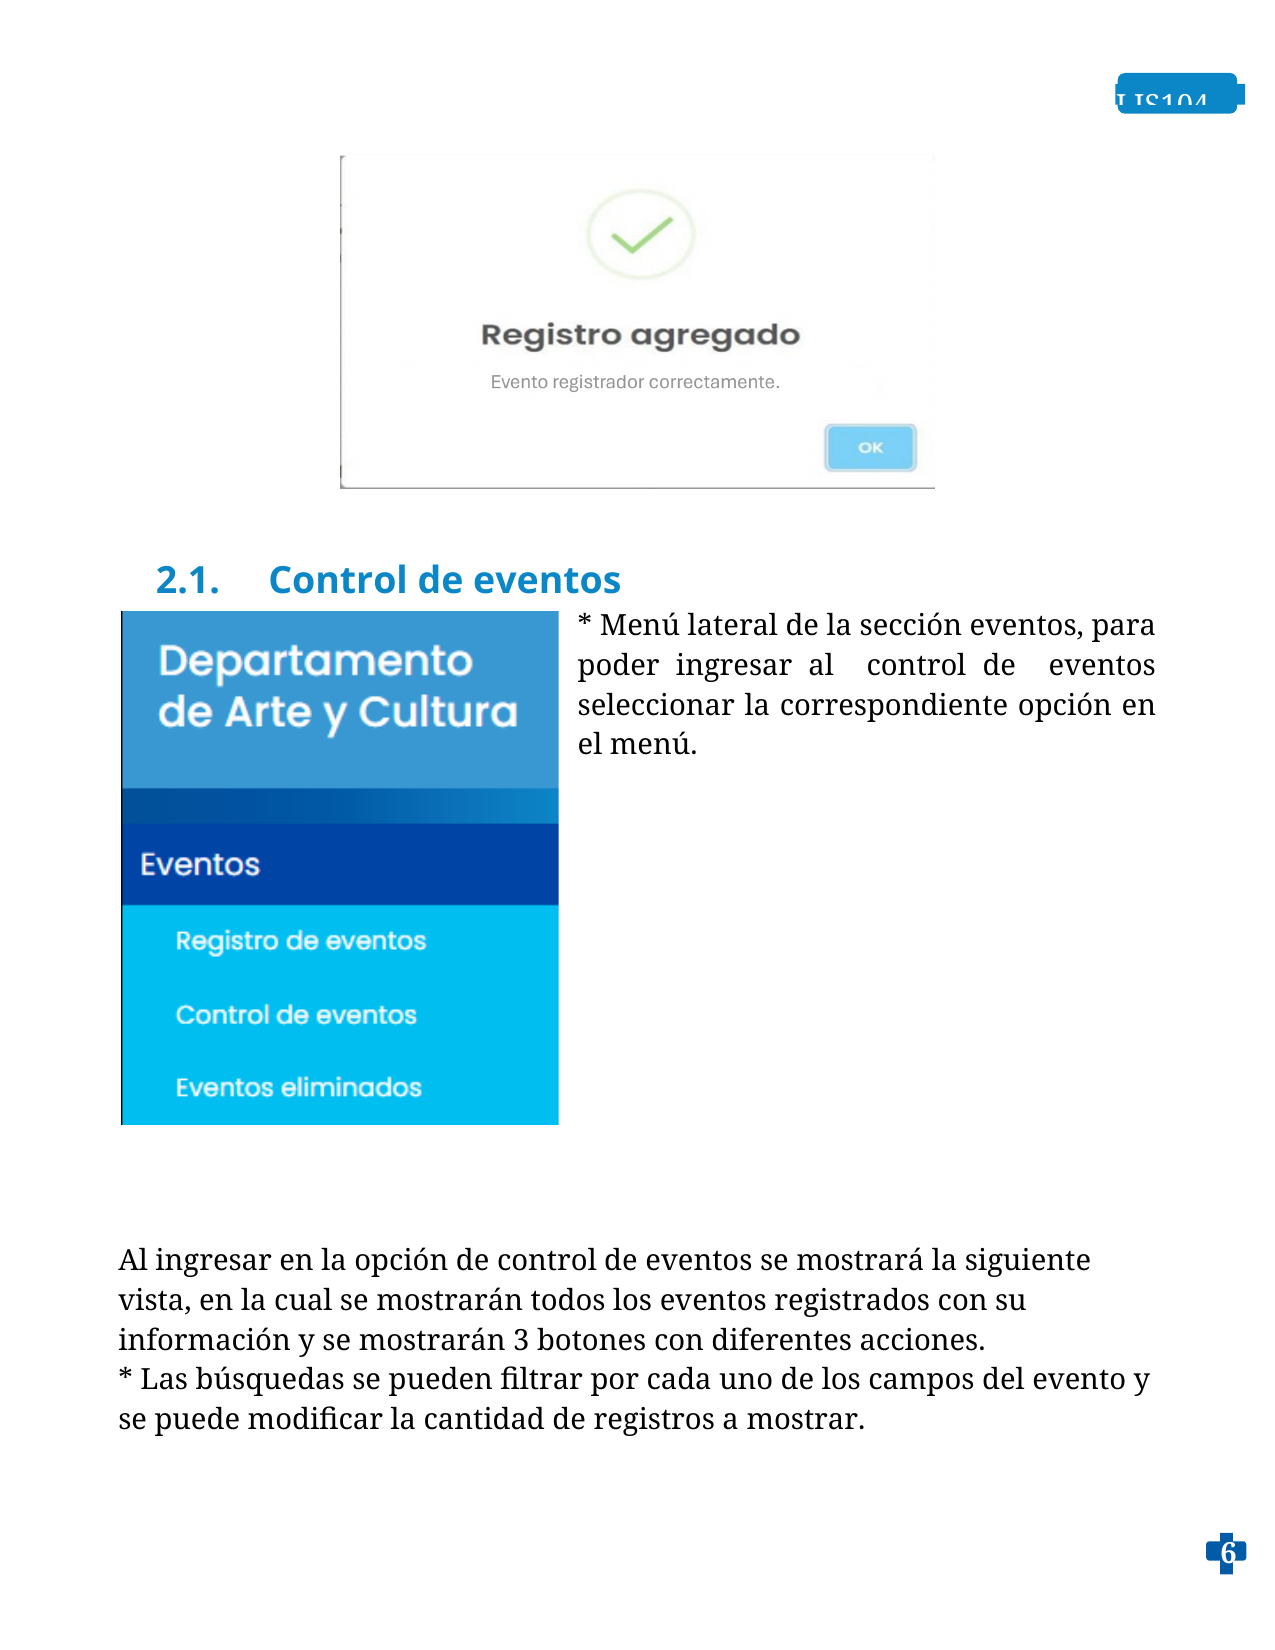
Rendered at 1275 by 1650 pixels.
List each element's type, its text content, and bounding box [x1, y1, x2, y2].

text * Menú lateral de la sección eventos, para poder ingresar al control de eventos seleccionar la correspondiente opción en el menú. [118, 604, 1157, 763]
text Al ingresar en la opción de control de eventos se mostrará la siguiente vista, en la cual se mostrarán todos los eventos registrados con su información y se mostrarán 3 botones con diferentes acciones. [118, 1239, 1157, 1358]
text * Las búsquedas se pueden filtrar por cada uno de los campos del evento y se puede modificar la cantidad de registros a mostrar. [118, 1358, 1157, 1438]
picture [340, 154, 935, 489]
subtitle Control de eventos [118, 553, 1157, 604]
